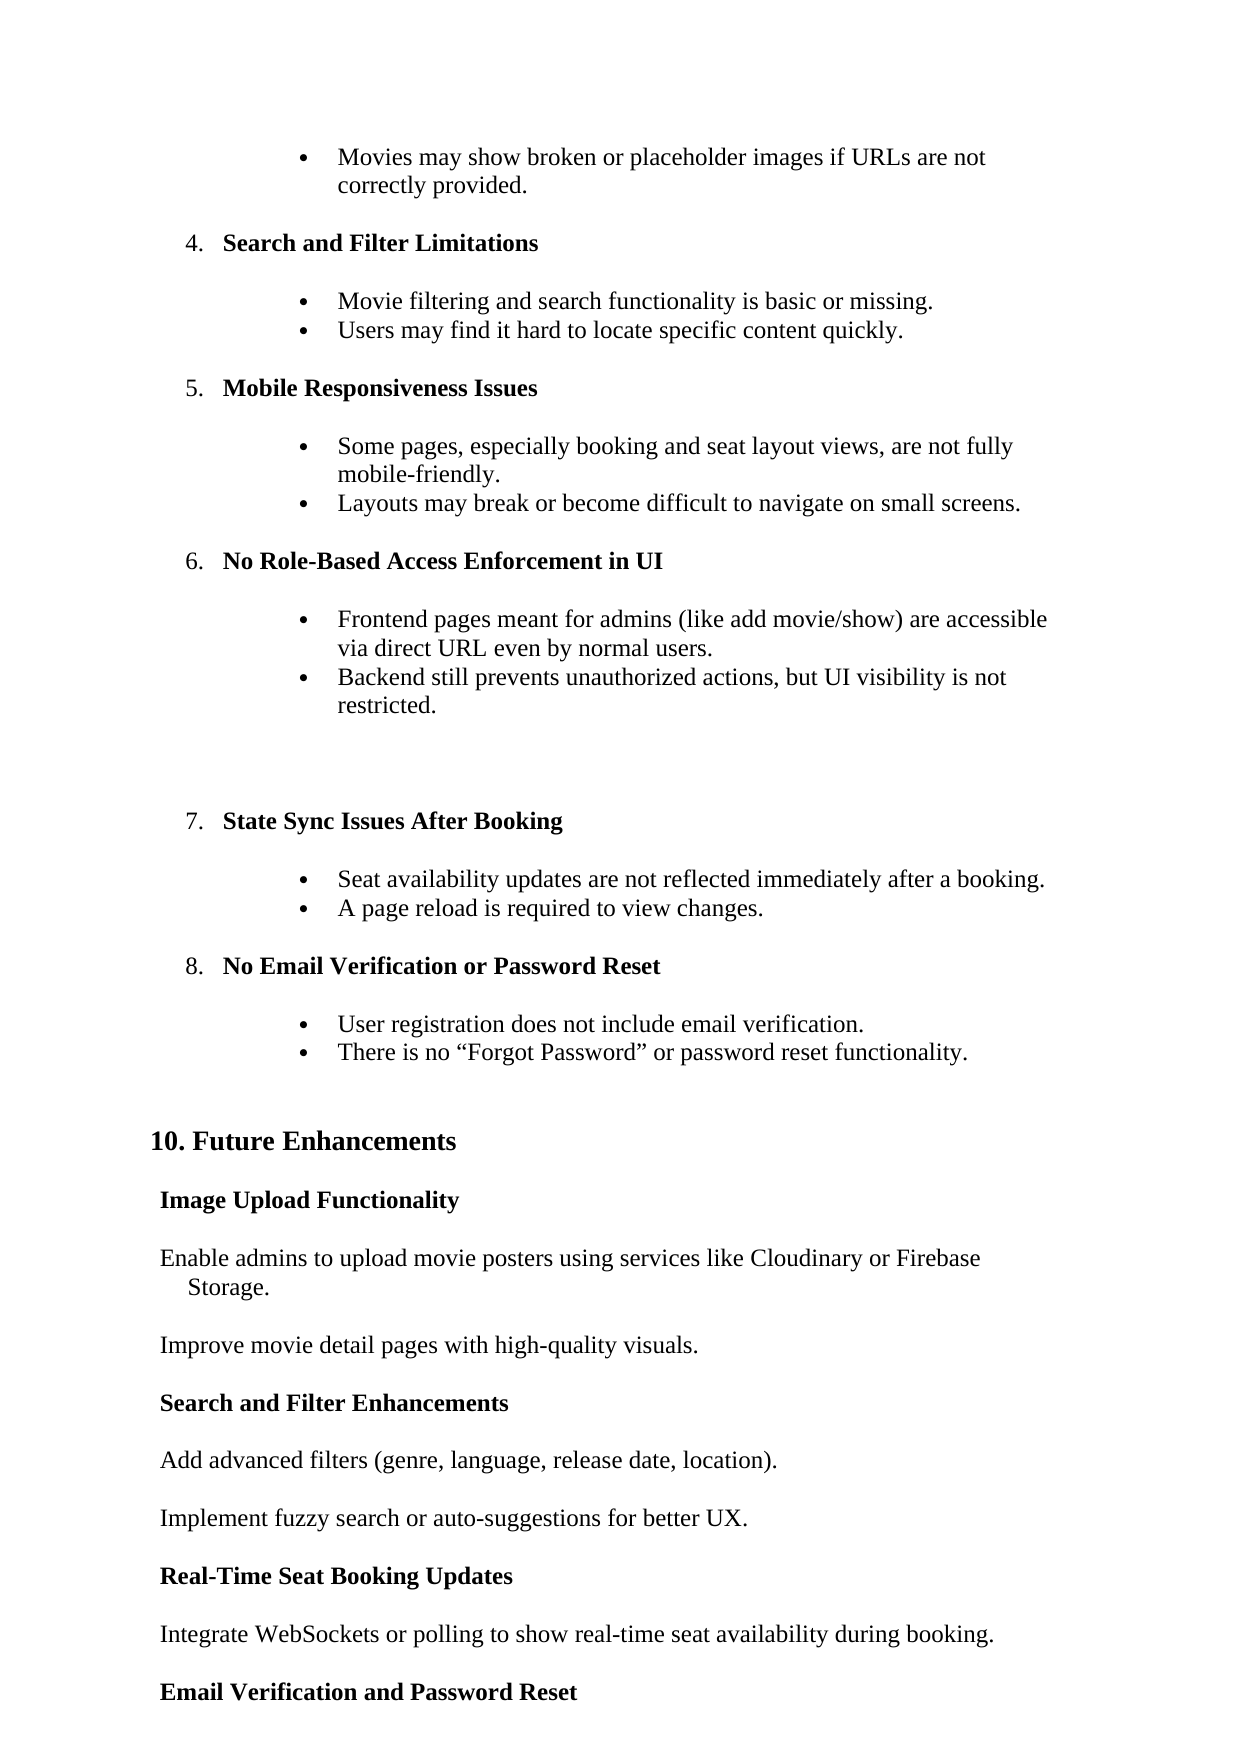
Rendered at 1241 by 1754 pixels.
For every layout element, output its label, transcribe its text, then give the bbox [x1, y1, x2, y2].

text Email Verification and Password Reset [159, 1677, 1063, 1706]
text Real-Time Seat Booking Updates [159, 1561, 1063, 1590]
list Movie filtering and search functionality is basic or missing. [300, 286, 1063, 315]
text Integrate WebSockets or polling to show real-time seat availability during booking. [159, 1619, 1063, 1648]
text Search and Filter Enhancements [159, 1388, 1063, 1417]
list Seat availability updates are not reflected immediately after a booking. [300, 864, 1063, 893]
text Add advanced filters (genre, language, release date, location). [159, 1446, 1063, 1474]
text Enable admins to upload movie posters using services like Cloudinary or Firebase Storage. [159, 1243, 1063, 1301]
list State Sync Issues After Booking [185, 806, 1063, 835]
list Users may find it hard to locate specific content quickly. [300, 315, 1063, 344]
list Backend still prevents unauthorized actions, but UI visibility is not restricted. [300, 662, 1063, 719]
subtitle Future Enhancements [150, 1124, 1063, 1157]
list User registration does not include email verification. [300, 1009, 1063, 1037]
list Search and Filter Limitations [185, 228, 1063, 257]
list Layouts may break or become difficult to navigate on small screens. [300, 488, 1063, 517]
text Implement fuzzy search or auto-suggestions for better UX. [159, 1503, 1063, 1532]
list No Role-Based Access Enforcement in UI [185, 546, 1063, 575]
text Image Upload Functionality [159, 1186, 1063, 1214]
list A page reload is required to view changes. [300, 893, 1063, 922]
text Improve movie detail pages with high-quality visuals. [159, 1330, 1063, 1359]
list Frontend pages meant for admins (like add movie/show) are accessible via direct URL even by normal users. [300, 604, 1063, 662]
list Mobile Responsiveness Issues [185, 373, 1063, 402]
list Some pages, especially booking and seat layout views, are not fully mobile-friendly. [300, 431, 1063, 488]
list There is no “Forgot Password” or password reset functionality. [300, 1037, 1063, 1066]
list No Email Verification or Password Reset [185, 951, 1063, 979]
list Movies may show broken or placeholder images if URLs are not correctly provided. [300, 142, 1063, 199]
